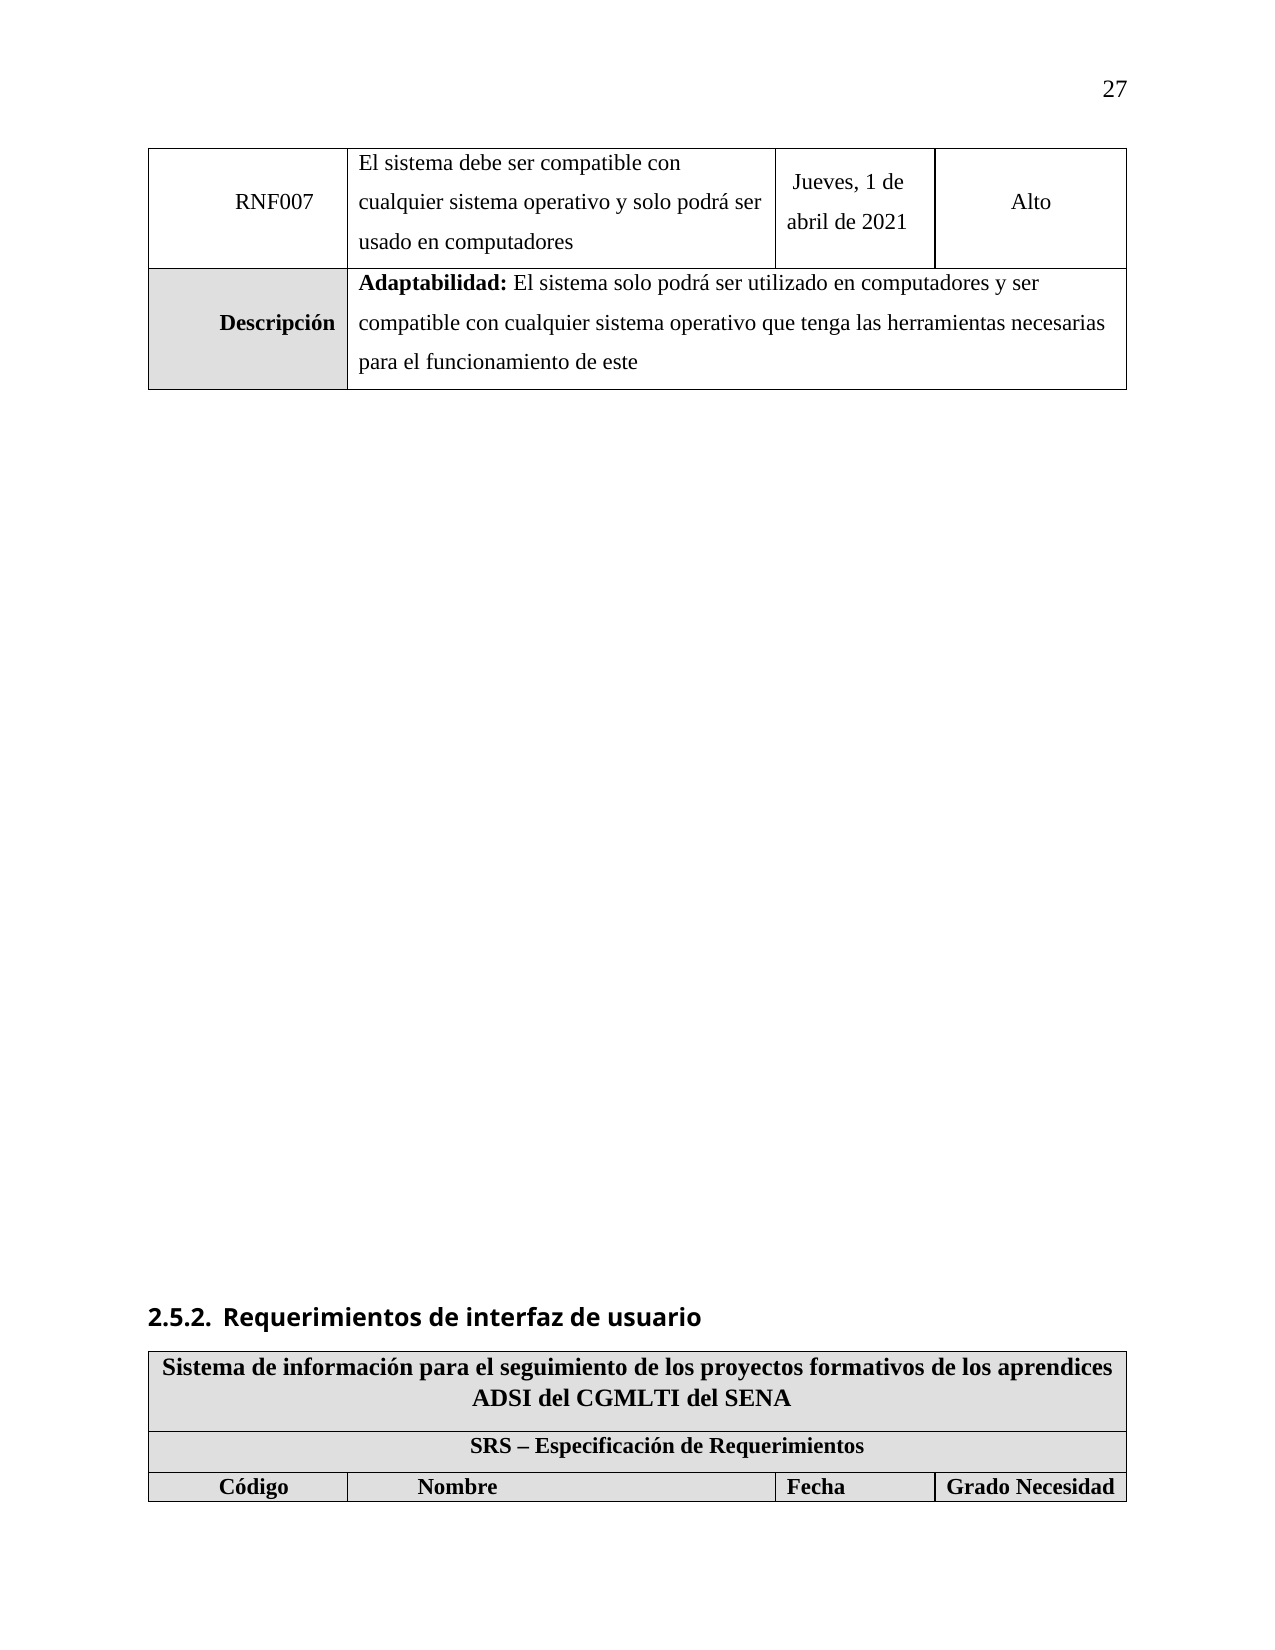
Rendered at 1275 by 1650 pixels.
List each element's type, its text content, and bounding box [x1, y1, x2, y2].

table_cell RNF007 [149, 149, 347, 268]
table_cell Alto [936, 149, 1126, 268]
table_cell Fecha [776, 1473, 934, 1501]
table_header Sistema de información para el seguimiento de los proyectos formativos de los aprendices ADSI del CGMLTI del SENA [149, 1352, 1126, 1431]
table_cell SRS – Especificación de Requerimientos [149, 1432, 1126, 1472]
subtitle Requerimientos de interfaz de usuario [148, 1300, 1127, 1334]
table_cell El sistema debe ser compatible con cualquier sistema operativo y solo podrá ser usado en computadores [348, 149, 775, 268]
table_cell Adaptabilidad: El sistema solo podrá ser utilizado en computadores y ser compatible con cualquier sistema operativo que tenga las herramientas necesarias para el funcionamiento de este [348, 269, 1126, 389]
table_cell Grado Necesidad [936, 1473, 1126, 1501]
table_cell Código [149, 1473, 347, 1501]
table_cell Descripción [149, 269, 347, 389]
table_cell Jueves, 1 de abril de 2021 [776, 149, 934, 268]
table_cell Nombre [348, 1473, 775, 1501]
